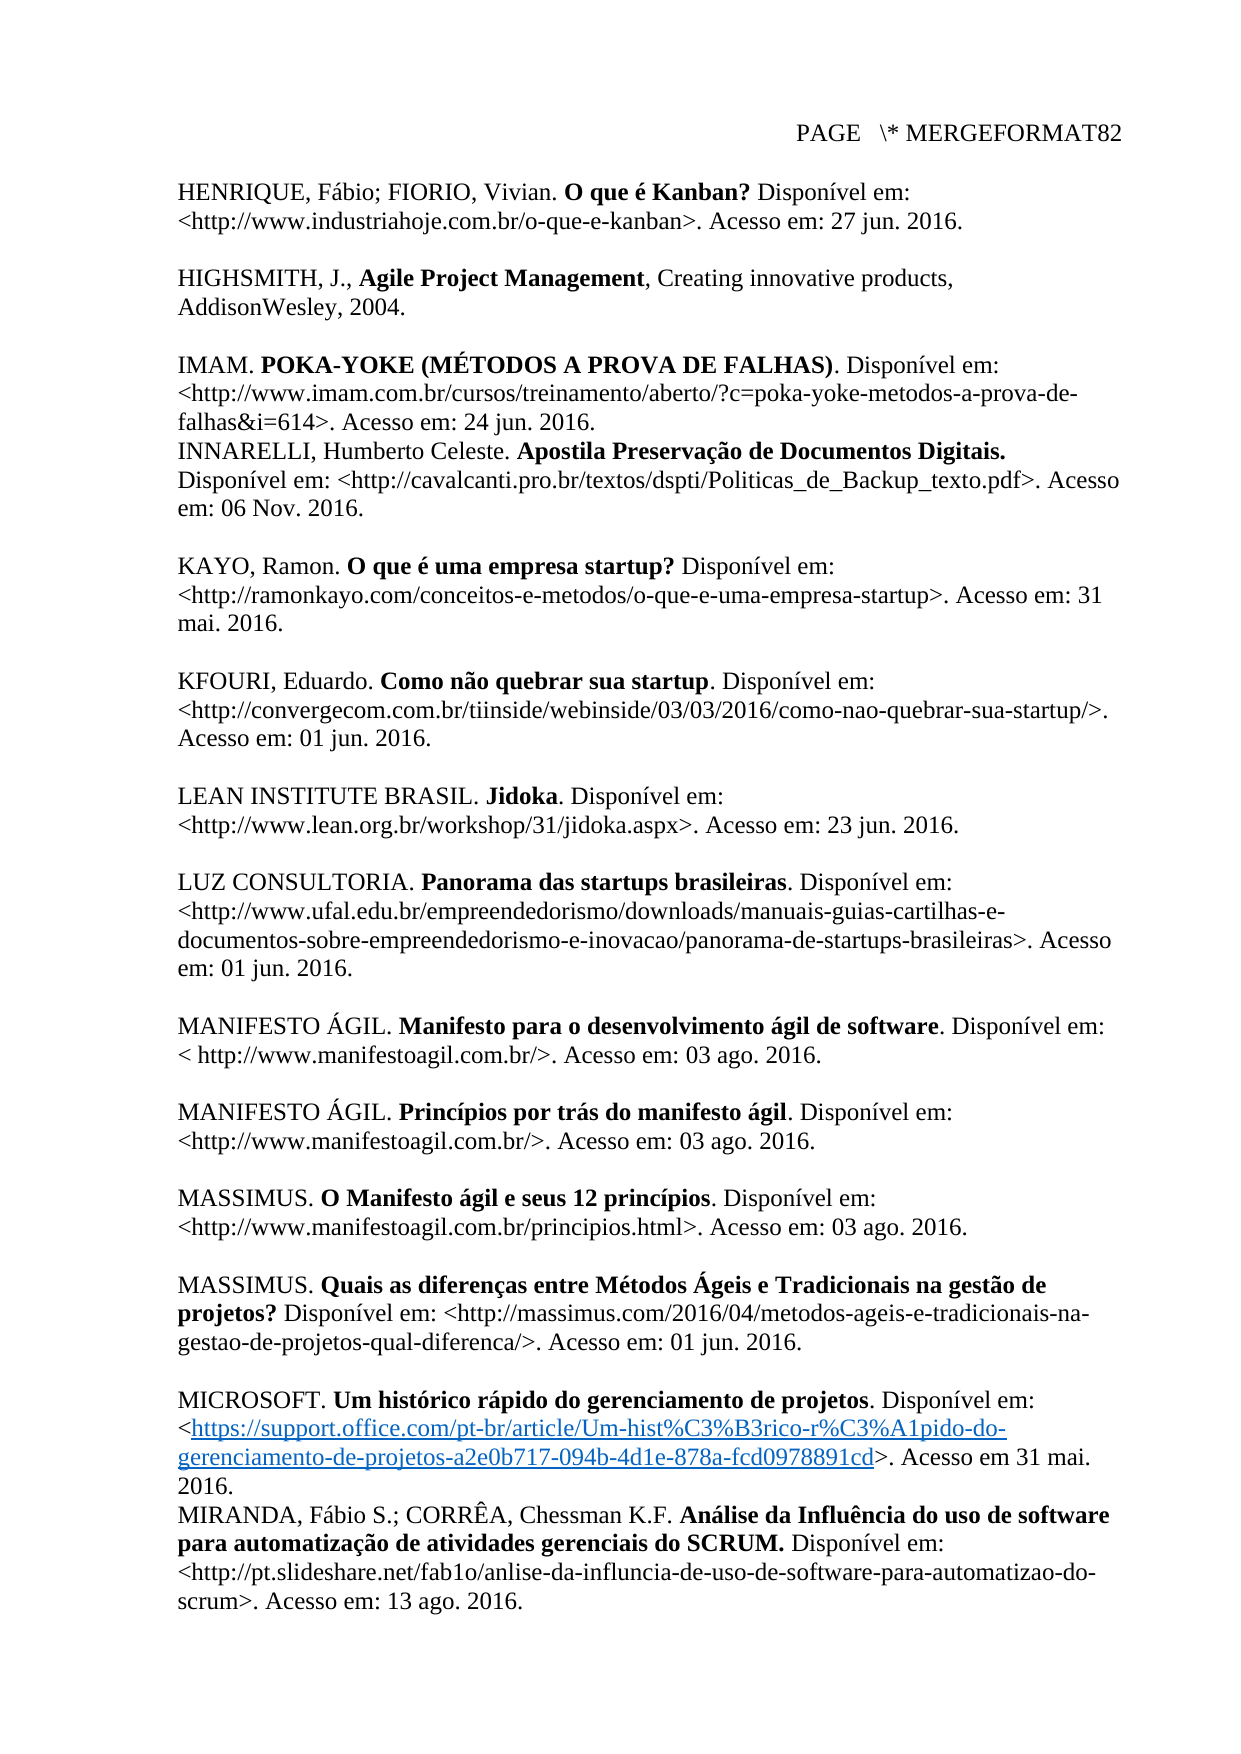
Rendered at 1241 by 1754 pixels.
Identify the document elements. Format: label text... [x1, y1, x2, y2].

text MANIFESTO ÁGIL. Manifesto para o desenvolvimento ágil de software. Disponível em: < http://www.manifestoagil.com.br/>. Acesso em: 03 ago. 2016. [177, 1011, 1122, 1068]
text MASSIMUS. Quais as diferenças entre Métodos Ágeis e Tradicionais na gestão de projetos? Disponível em: <http://massimus.com/2016/04/metodos-ageis-e-tradicionais-na-gestao-de-projetos-qual-diferenca/>. Acesso em: 01 jun. 2016. [177, 1270, 1122, 1356]
text HIGHSMITH, J., Agile Project Management, Creating innovative products, AddisonWesley, 2004. [177, 263, 1122, 321]
text INNARELLI, Humberto Celeste. Apostila Preservação de Documentos Digitais. Disponível em: <http://cavalcanti.pro.br/textos/dspti/Politicas_de_Backup_texto.pdf>. Acesso em: 06 Nov. 2016. [177, 436, 1122, 522]
text LUZ CONSULTORIA. Panorama das startups brasileiras. Disponível em: <http://www.ufal.edu.br/empreendedorismo/downloads/manuais-guias-cartilhas-e-documentos-sobre-empreendedorismo-e-inovacao/panorama-de-startups-brasileiras>. Acesso em: 01 jun. 2016. [177, 867, 1122, 982]
text HENRIQUE, Fábio; FIORIO, Vivian. O que é Kanban? Disponível em: <http://www.industriahoje.com.br/o-que-e-kanban>. Acesso em: 27 jun. 2016. [177, 177, 1122, 235]
text IMAM. POKA-YOKE (MÉTODOS A PROVA DE FALHAS). Disponível em: <http://www.imam.com.br/cursos/treinamento/aberto/?c=poka-yoke-metodos-a-prova-de-falhas&i=614>. Acesso em: 24 jun. 2016. [177, 350, 1122, 436]
text MANIFESTO ÁGIL. Princípios por trás do manifesto ágil. Disponível em: <http://www.manifestoagil.com.br/>. Acesso em: 03 ago. 2016. [177, 1097, 1122, 1155]
text LEAN INSTITUTE BRASIL. Jidoka. Disponível em: <http://www.lean.org.br/workshop/31/jidoka.aspx>. Acesso em: 23 jun. 2016. [177, 781, 1122, 838]
text MICROSOFT. Um histórico rápido do gerenciamento de projetos. Disponível em: <https://support.office.com/pt-br/article/Um-hist%C3%B3rico-r%C3%A1pido-do-gerenciamento-de-projetos-a2e0b717-094b-4d1e-878a-fcd0978891cd>. Acesso em 31 mai. 2016. [177, 1385, 1122, 1500]
text MIRANDA, Fábio S.; CORRÊA, Chessman K.F. Análise da Influência do uso de software para automatização de atividades gerenciais do SCRUM. Disponível em: <http://pt.slideshare.net/fab1o/anlise-da-influncia-de-uso-de-software-para-automatizao-do-scrum>. Acesso em: 13 ago. 2016. [177, 1500, 1122, 1615]
text MASSIMUS. O Manifesto ágil e seus 12 princípios. Disponível em: <http://www.manifestoagil.com.br/principios.html>. Acesso em: 03 ago. 2016. [177, 1183, 1122, 1241]
text KAYO, Ramon. O que é uma empresa startup? Disponível em: <http://ramonkayo.com/conceitos-e-metodos/o-que-e-uma-empresa-startup>. Acesso em: 31 mai. 2016. [177, 551, 1122, 637]
text KFOURI, Eduardo. Como não quebrar sua startup. Disponível em: <http://convergecom.com.br/tiinside/webinside/03/03/2016/como-nao-quebrar-sua-startup/>. Acesso em: 01 jun. 2016. [177, 666, 1122, 752]
